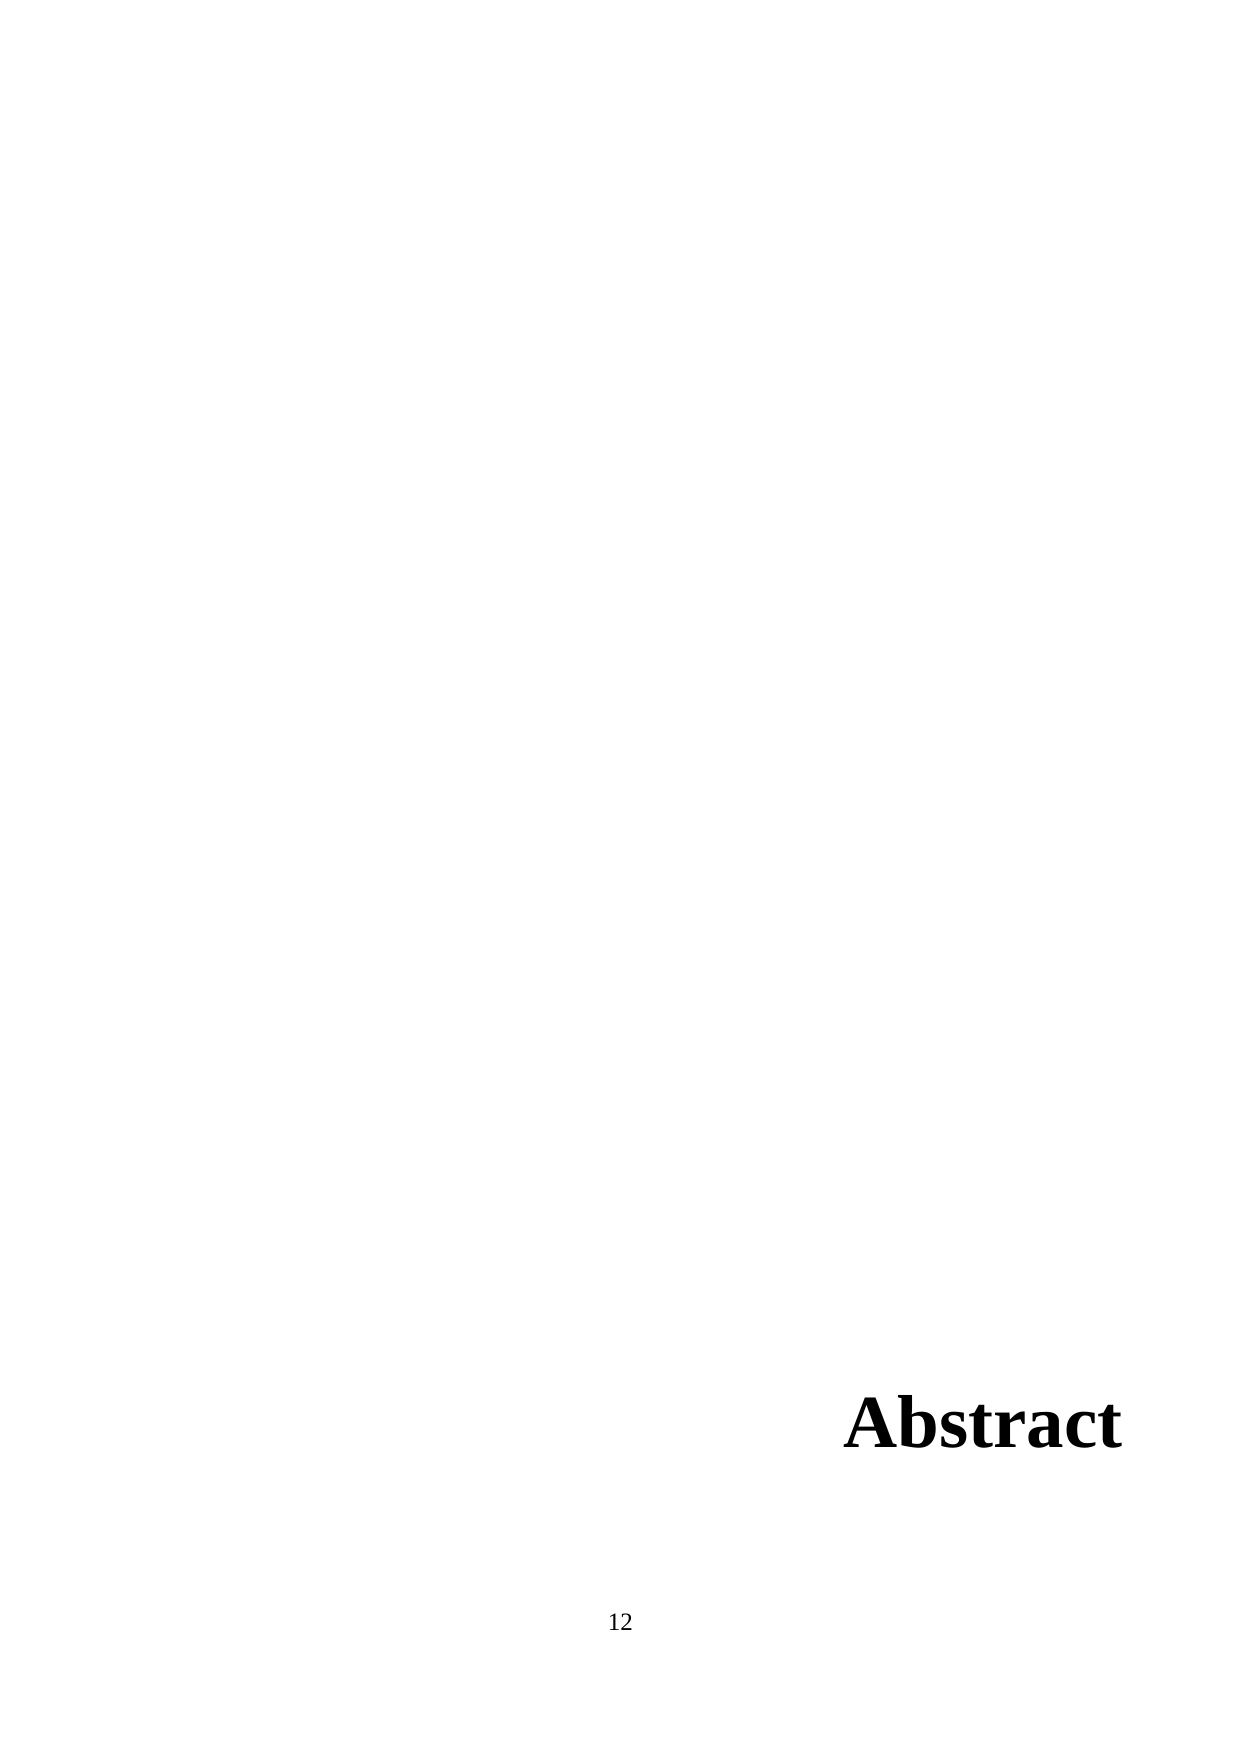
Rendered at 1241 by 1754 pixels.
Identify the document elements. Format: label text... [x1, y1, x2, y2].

subtitle Abstract [118, 1378, 1122, 1464]
